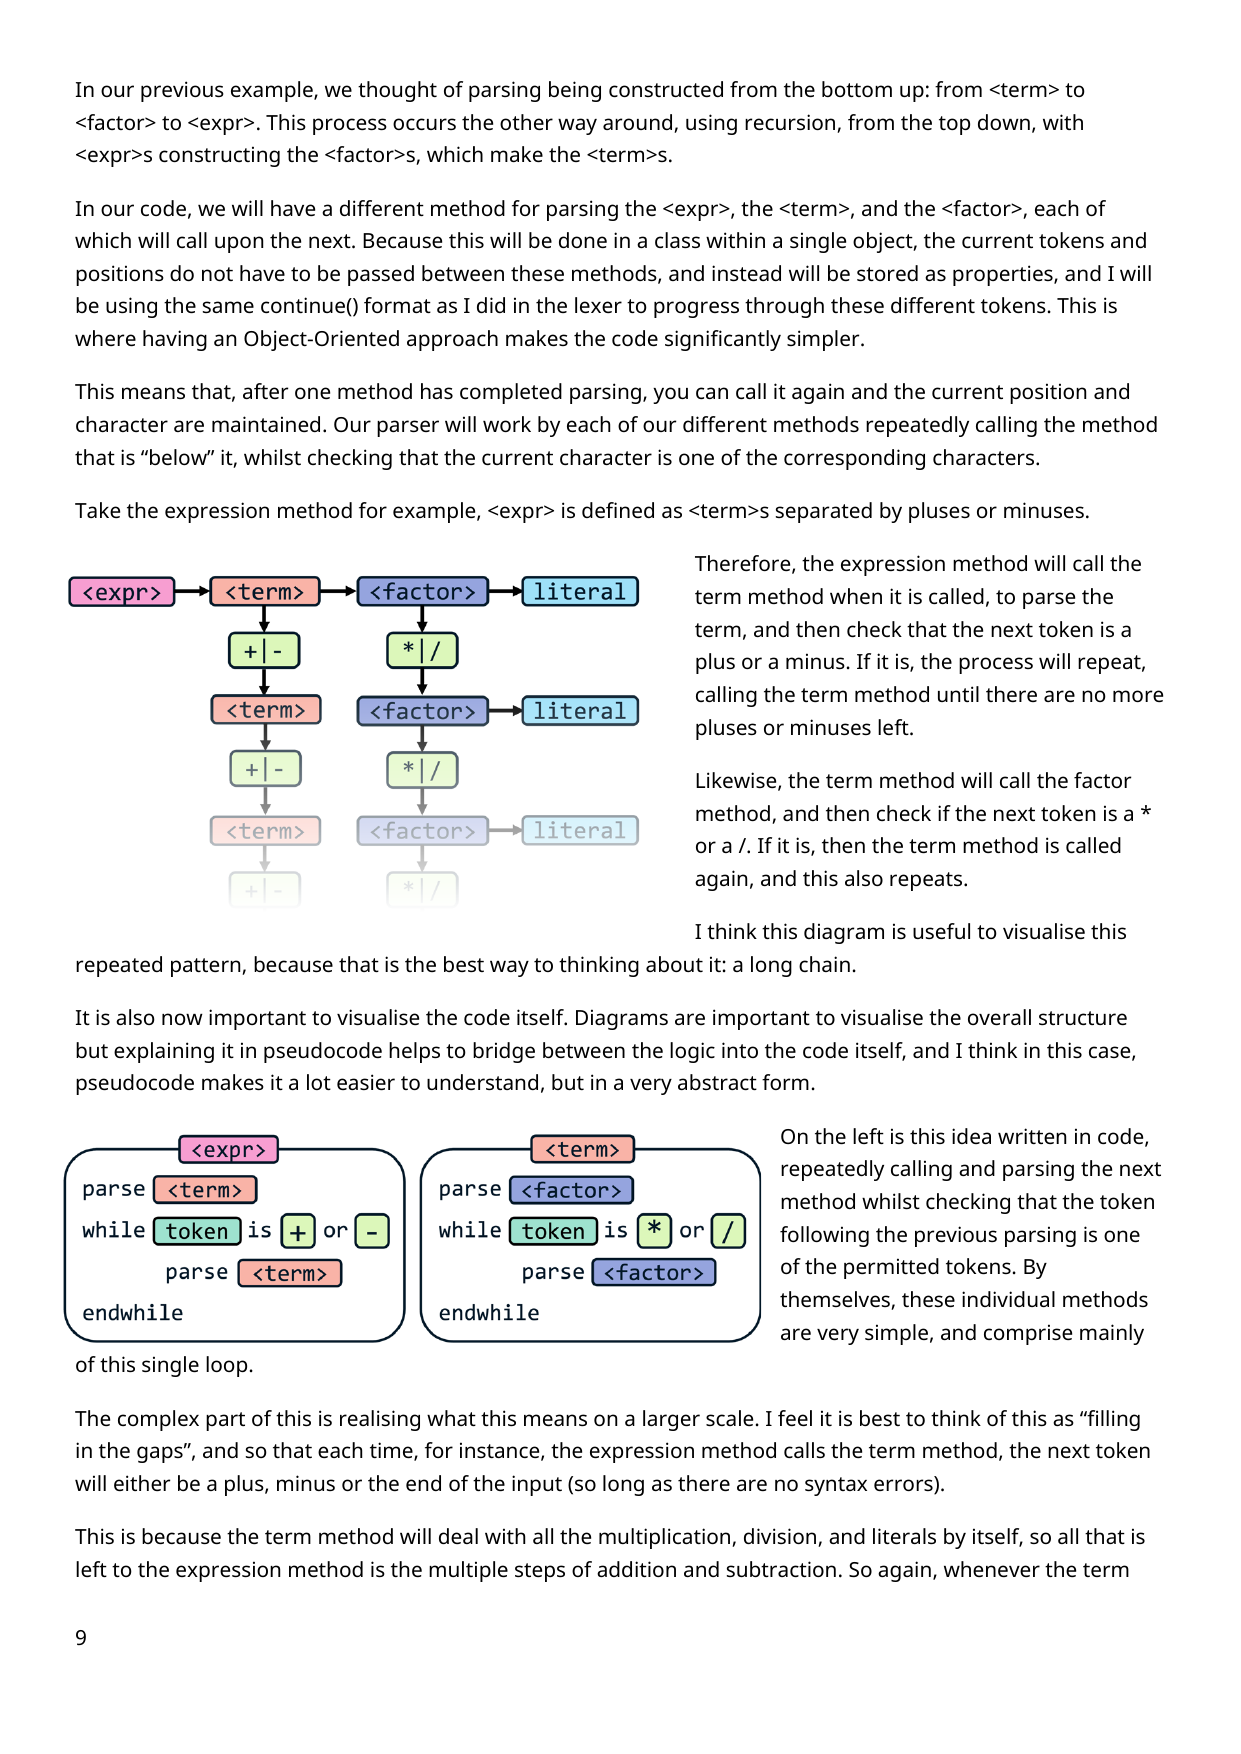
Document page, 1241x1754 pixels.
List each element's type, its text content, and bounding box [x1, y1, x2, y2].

text Take the expression method for example, <expr> is defined as <term>s separated by pluses or minuses. [75, 496, 1165, 524]
text Likewise, the term method will call the factor method, and then check if the next token is a * or a /. If it is, then the term method is called again, and this also repeats. [676, 766, 1165, 892]
picture [62, 1127, 762, 1343]
text I think this diagram is useful to visualise this repeated pattern, because that is the best way to thinking about it: a long chain. [75, 917, 1165, 978]
text Therefore, the expression method will call the term method when it is called, to parse the term, and then check that the next token is a plus or a minus. If it is, the process will repeat, calling the term method until there are no more pluses or minuses left. [75, 549, 1165, 741]
text This means that, after one method has completed parsing, you can call it again and the current position and character are maintained. Our parser will work by each of our different methods repeatedly calling the method that is “below” it, whilst checking that the current character is one of the corresponding characters. [75, 377, 1165, 471]
text In our code, we will have a different method for parsing the <expr>, the <term>, and the <factor>, each of which will call upon the next. Because this will be done in a class within a single object, the current tokens and positions do not have to be passed between these methods, and instead will be stored as properties, and I will be using the same continue() format as I did in the lexer to progress through these different tokens. This is where having an Object-Oriented approach makes the code significantly simpler. [75, 194, 1165, 352]
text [75, 1522, 1165, 1583]
text The complex part of this is realising what this means on a larger scale. I feel it is best to think of this as “filling in the gaps”, and so that each time, for instance, the expression method calls the term method, the next token will either be a plus, minus or the end of the input (so long as there are no syntax errors). [75, 1404, 1165, 1497]
text It is also now important to visualise the code itself. Diagrams are important to visualise the overall structure but explaining it in pseudocode helps to bridge between the logic into the code itself, and I think in this case, pseudocode makes it a lot easier to understand, but in a very abstract form. [75, 1003, 1165, 1097]
picture [66, 573, 676, 949]
text In our previous example, we thought of parsing being constructed from the bottom up: from <term> to <factor> to <expr>. This process occurs the other way around, using recursion, from the top down, with <expr>s constructing the <factor>s, which make the <term>s. [75, 75, 1165, 169]
